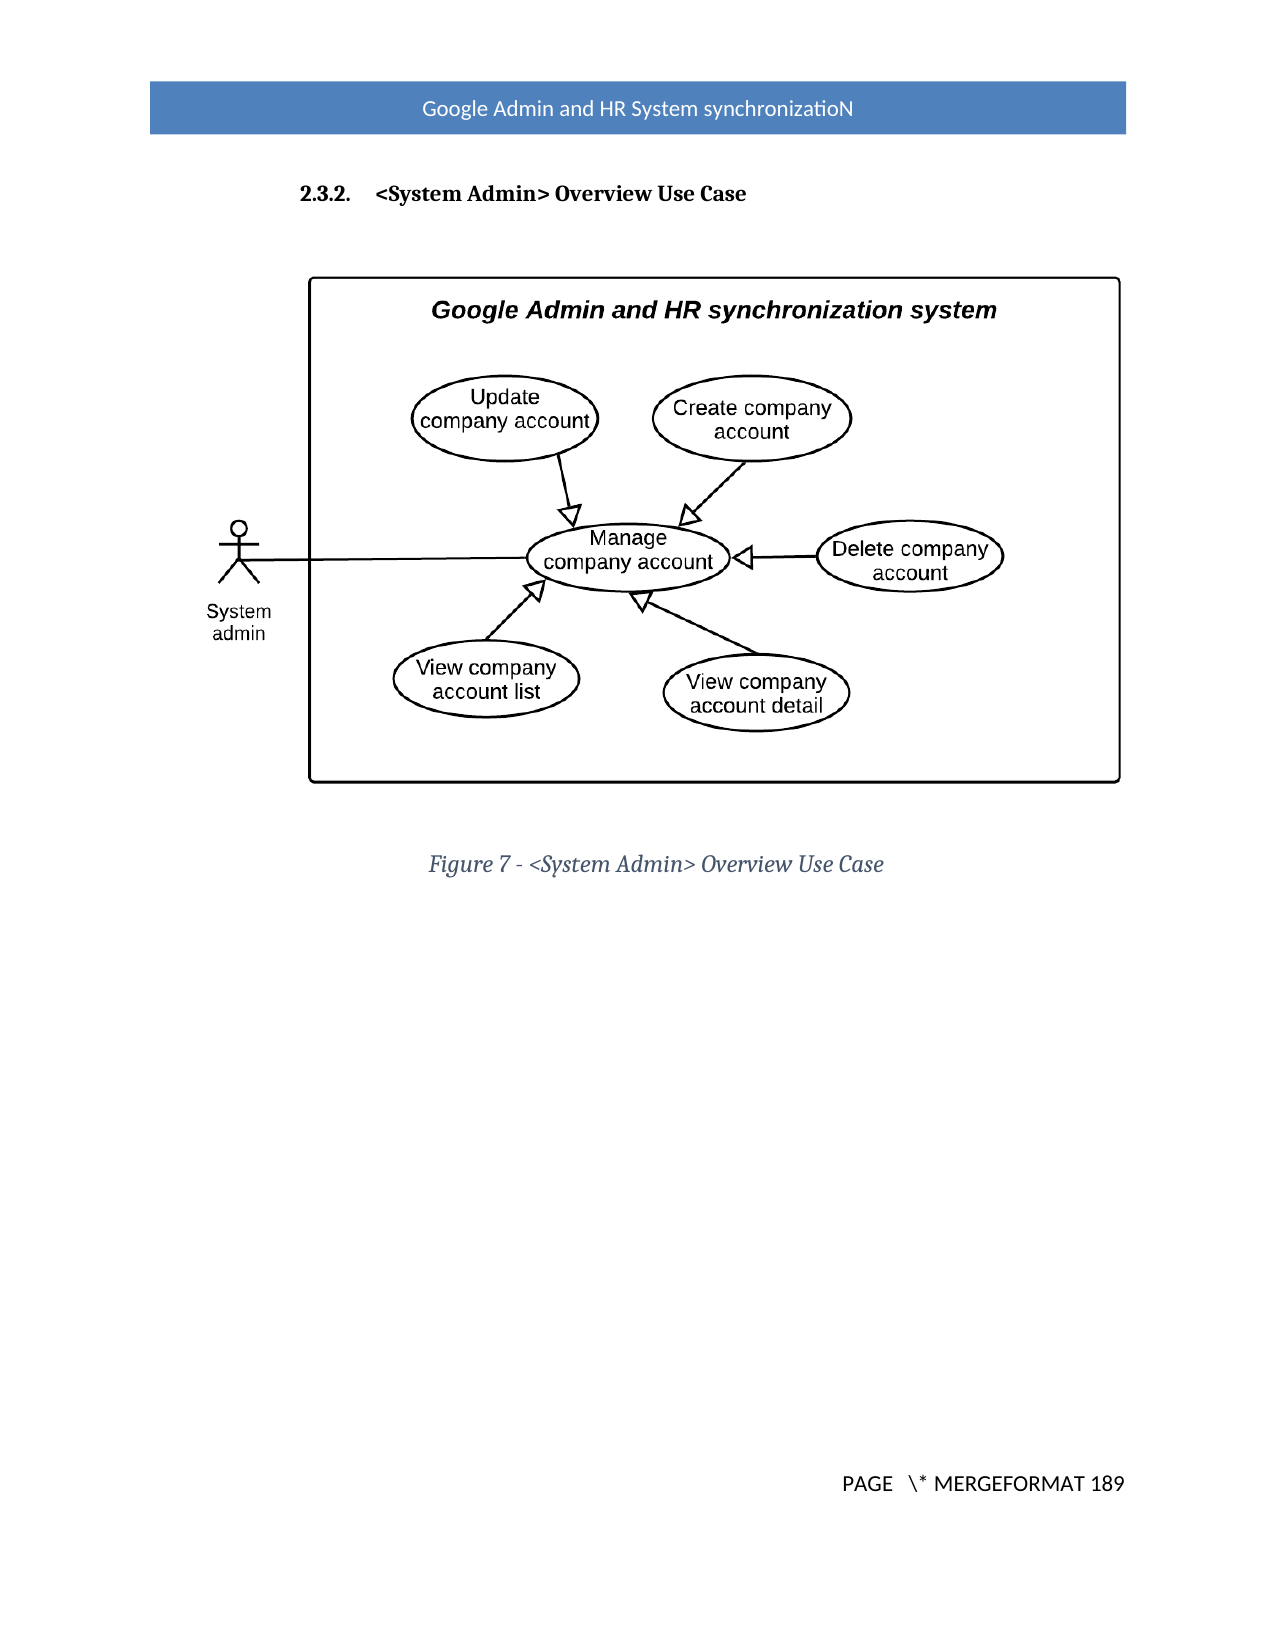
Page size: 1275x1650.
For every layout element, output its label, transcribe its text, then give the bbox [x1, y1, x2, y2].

picture [187, 240, 1163, 817]
text Figure 7 - <System Admin> Overview Use Case [187, 849, 1125, 878]
subtitle <System Admin> Overview Use Case [300, 181, 1125, 207]
